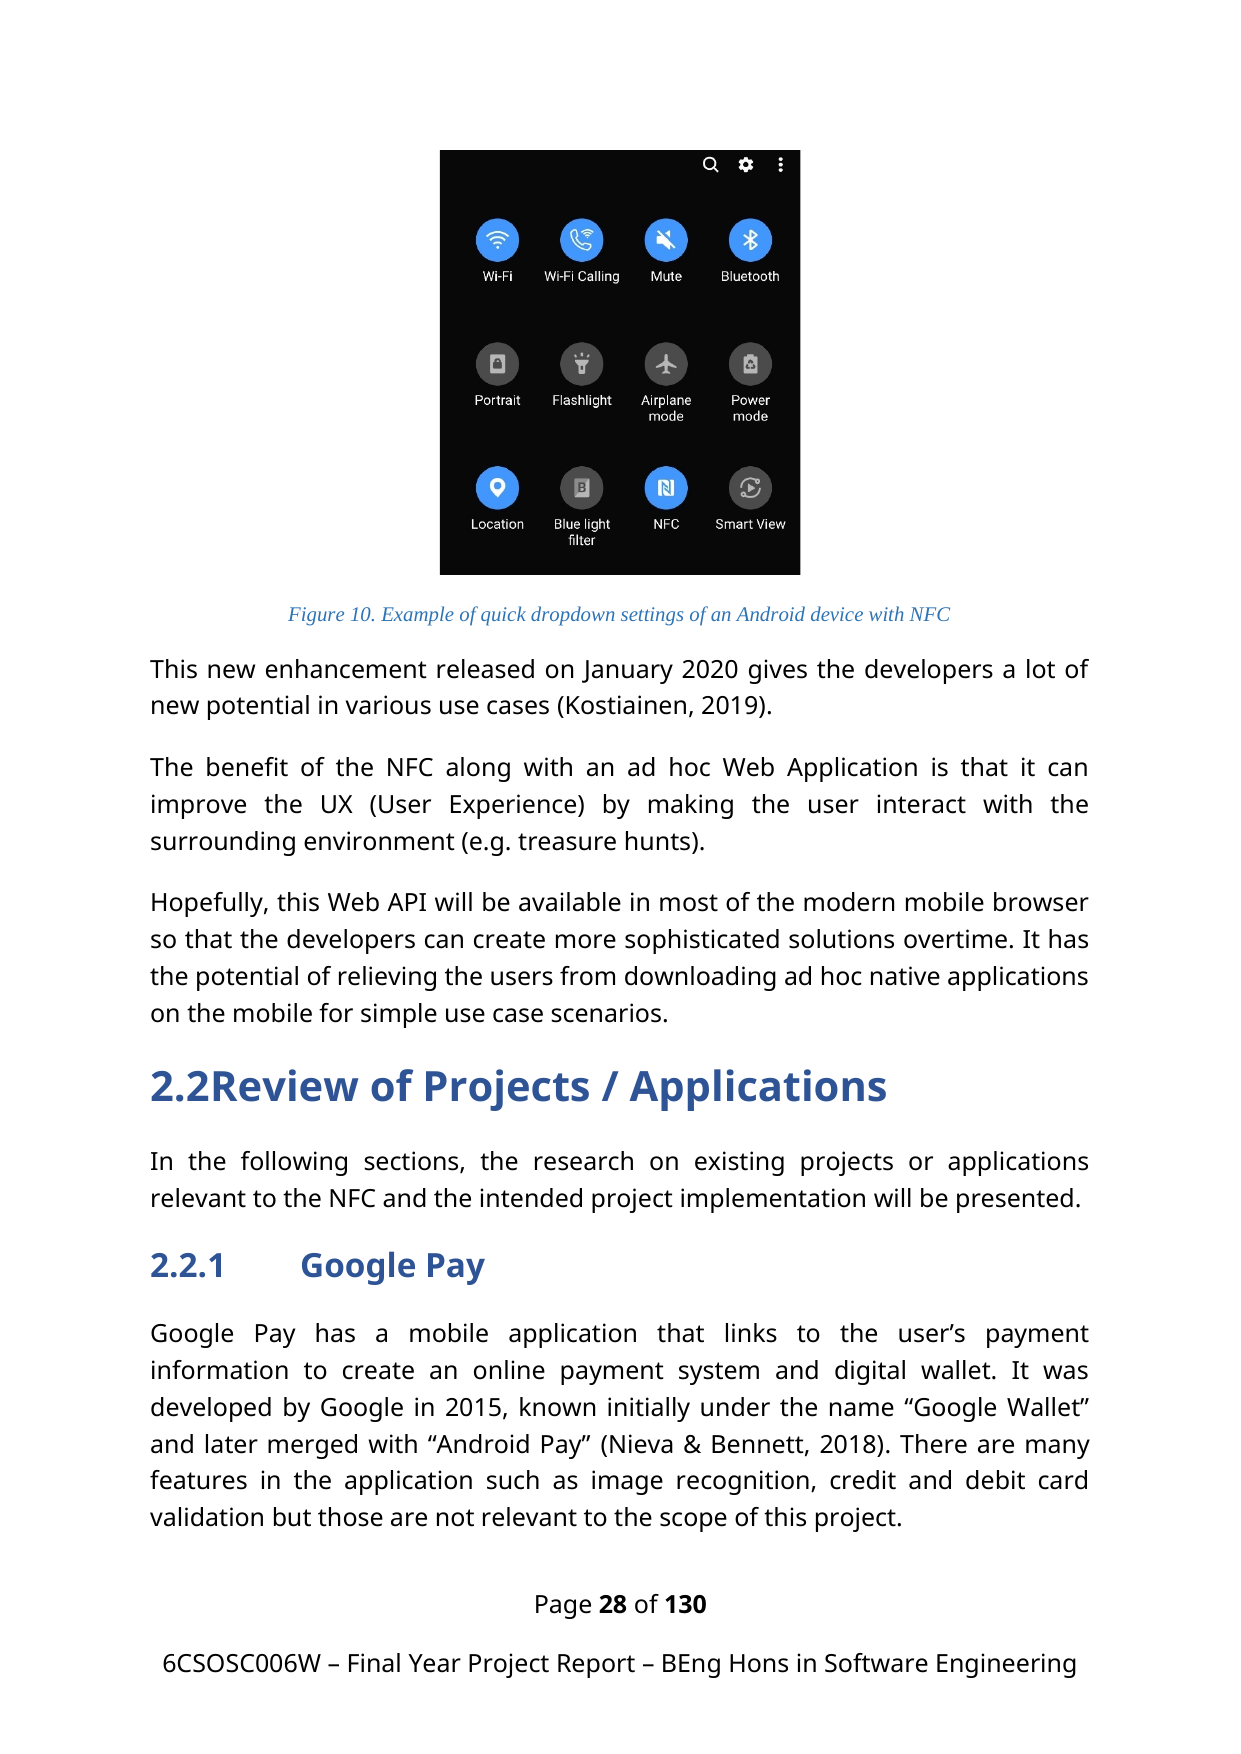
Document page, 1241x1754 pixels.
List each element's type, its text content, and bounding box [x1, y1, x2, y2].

text Hopefully, this Web API will be available in most of the modern mobile browser so that the developers can create more sophisticated solutions overtime. It has the potential of relieving the users from downloading ad hoc native applications on the mobile for simple use case scenarios. [150, 885, 1090, 1029]
text Google Pay has a mobile application that links to the user’s payment information to create an online payment system and digital wallet. It was developed by Google in 2015, known initially under the name “Google Wallet” and later merged with “Android Pay” . There are many features in the application such as image recognition, credit and debit card validation but those are not relevant to the scope of this project. [150, 1316, 1090, 1534]
text The benefit of the NFC along with an ad hoc Web Application is that it can improve the UX (User Experience) by making the user interact with the surrounding environment (e.g. treasure hunts). [150, 750, 1090, 857]
text Figure . Example of quick dropdown settings of an Android device with NFC [150, 602, 1090, 626]
picture [439, 150, 801, 575]
text This new enhancement released on January 2020 gives the developers a lot of new potential in various use cases . [150, 651, 1090, 722]
subtitle Google Pay [150, 1242, 1090, 1287]
subtitle Review of Projects / Applications [150, 1057, 1090, 1114]
text In the following sections, the research on existing projects or applications relevant to the NFC and the intended project implementation will be presented. [150, 1143, 1090, 1214]
